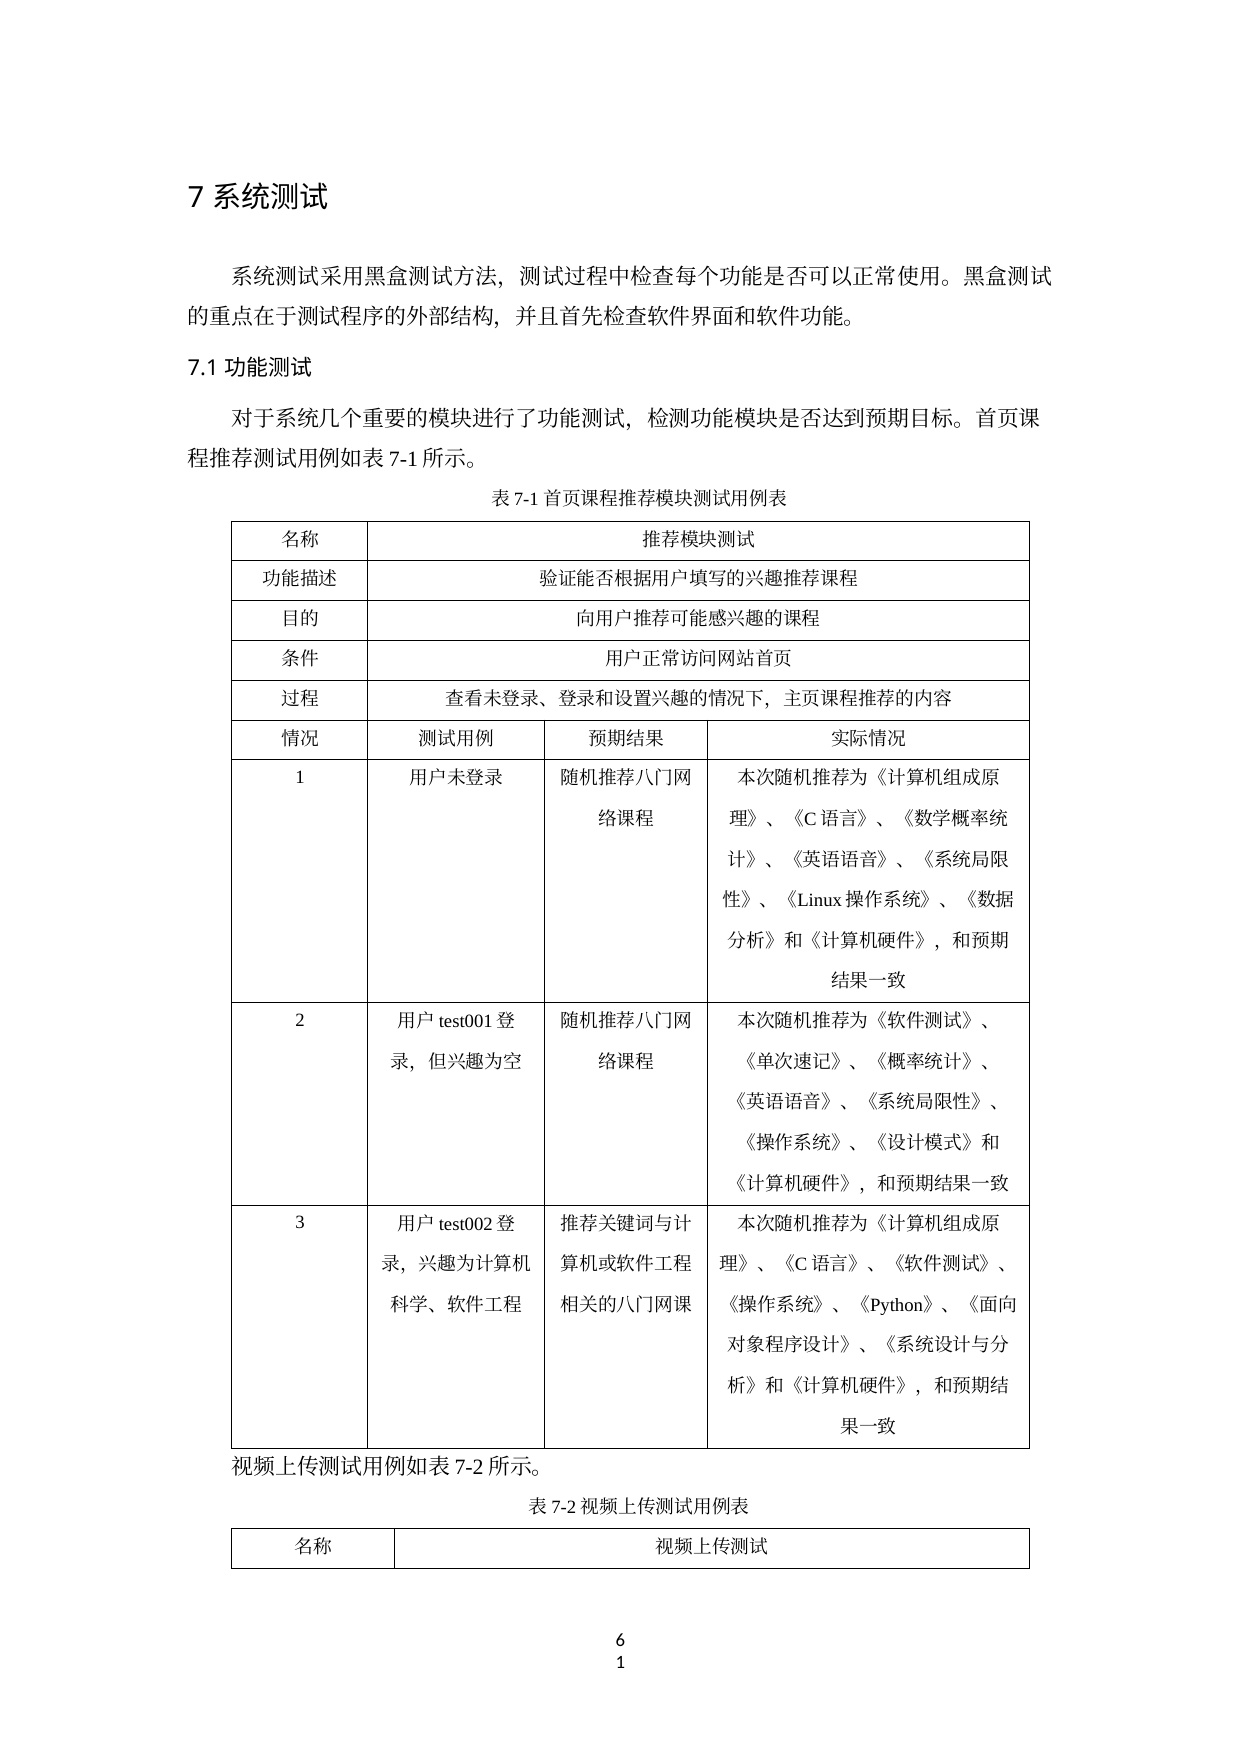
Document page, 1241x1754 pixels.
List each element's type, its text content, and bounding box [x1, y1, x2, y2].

table_cell 本次随机推荐为《计算机组成原理》、《C语言》、《软件测试》、《操作系统》、《Python》、《面向对象程序设计》、《系统设计与分析》和《计算机硬件》，和预期结果一致 [708, 1206, 1029, 1447]
table_cell 用户正常访问网站首页 [368, 641, 1029, 680]
table_cell 用户test002登录，兴趣为计算机科学、软件工程 [368, 1206, 544, 1447]
table_cell 用户未登录 [368, 760, 544, 1002]
table_cell 随机推荐八门网络课程 [545, 1003, 707, 1204]
table_cell 本次随机推荐为《软件测试》、《单次速记》、《概率统计》、《英语语音》、《系统局限性》、《操作系统》、《设计模式》和《计算机硬件》，和预期结果一致 [708, 1003, 1029, 1204]
table_cell 验证能否根据用户填写的兴趣推荐课程 [368, 561, 1029, 600]
table_cell 预期结果 [545, 721, 707, 759]
table_cell 实际情况 [708, 721, 1029, 759]
table_cell 查看未登录、登录和设置兴趣的情况下，主页课程推荐的内容 [368, 681, 1029, 719]
text 系统测试采用黑盒测试方法，测试过程中检查每个功能是否可以正常使用。黑盒测试的重点在于测试程序的外部结构，并且首先检查软件界面和软件功能。 [187, 258, 1053, 331]
table_cell 目的 [232, 601, 367, 640]
table_cell 情况 [232, 721, 367, 759]
table_cell 2 [232, 1003, 367, 1204]
text 对于系统几个重要的模块进行了功能测试，检测功能模块是否达到预期目标。首页课程推荐测试用例如表7-1所示。 [187, 401, 1053, 474]
table_cell 本次随机推荐为《计算机组成原理》、《C语言》、《数学概率统计》、《英语语音》、《系统局限性》、《Linux操作系统》、《数据分析》和《计算机硬件》，和预期结果一致 [708, 760, 1029, 1002]
text 表7-2 视频上传测试用例表 [187, 1489, 1053, 1521]
table_cell 向用户推荐可能感兴趣的课程 [368, 601, 1029, 640]
table_cell 3 [232, 1206, 367, 1447]
table_cell 测试用例 [368, 721, 544, 759]
table_header 名称 [232, 522, 367, 560]
table_cell 随机推荐八门网络课程 [545, 760, 707, 1002]
text 表7-1 首页课程推荐模块测试用例表 [187, 481, 1053, 514]
text 7.1 功能测试 [187, 350, 1053, 382]
table_cell 功能描述 [232, 561, 367, 600]
table_cell 1 [232, 760, 367, 1002]
table_cell 过程 [232, 681, 367, 719]
table_header 视频上传测试 [395, 1529, 1029, 1568]
subtitle 7 系统测试 [187, 162, 1053, 227]
table_header 名称 [232, 1529, 394, 1568]
text 视频上传测试用例如表7-2所示。 [187, 1448, 1053, 1481]
table_cell 用户test001登录，但兴趣为空 [368, 1003, 544, 1204]
table_cell 条件 [232, 641, 367, 680]
table_header 推荐模块测试 [368, 522, 1029, 560]
table_cell 推荐关键词与计算机或软件工程相关的八门网课 [545, 1206, 707, 1447]
